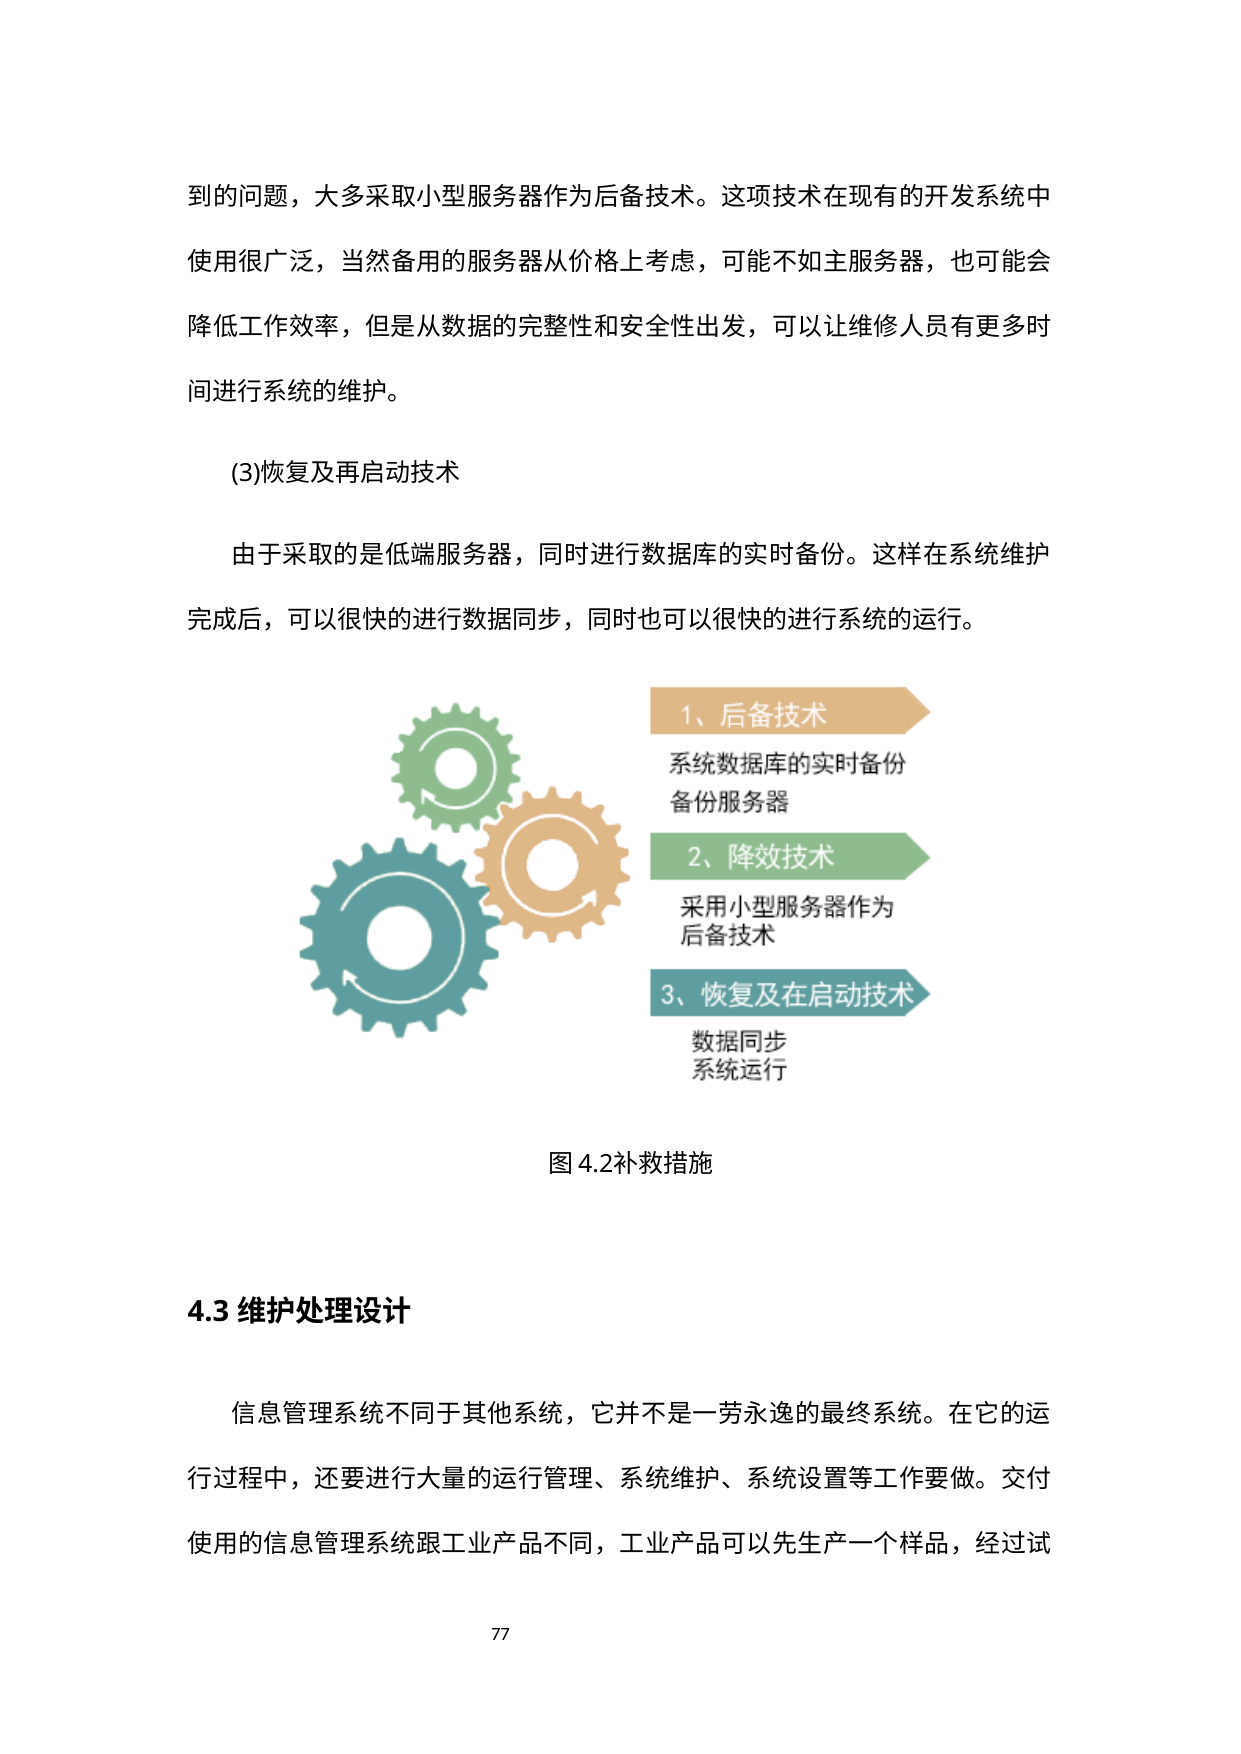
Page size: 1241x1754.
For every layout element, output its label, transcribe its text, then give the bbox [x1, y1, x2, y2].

text 由于采取的是低端服务器，同时进行数据库的实时备份。这样在系统维护完成后，可以很快的进行数据同步，同时也可以很快的进行系统的运行。 [187, 520, 1053, 650]
subtitle 4.3 维护处理设计 [187, 1276, 1053, 1341]
text 图4.2补救措施 [187, 1129, 1053, 1194]
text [187, 1379, 1053, 1574]
picture [292, 666, 948, 1101]
text (3)恢复及再启动技术 [187, 438, 1053, 503]
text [187, 162, 1053, 422]
